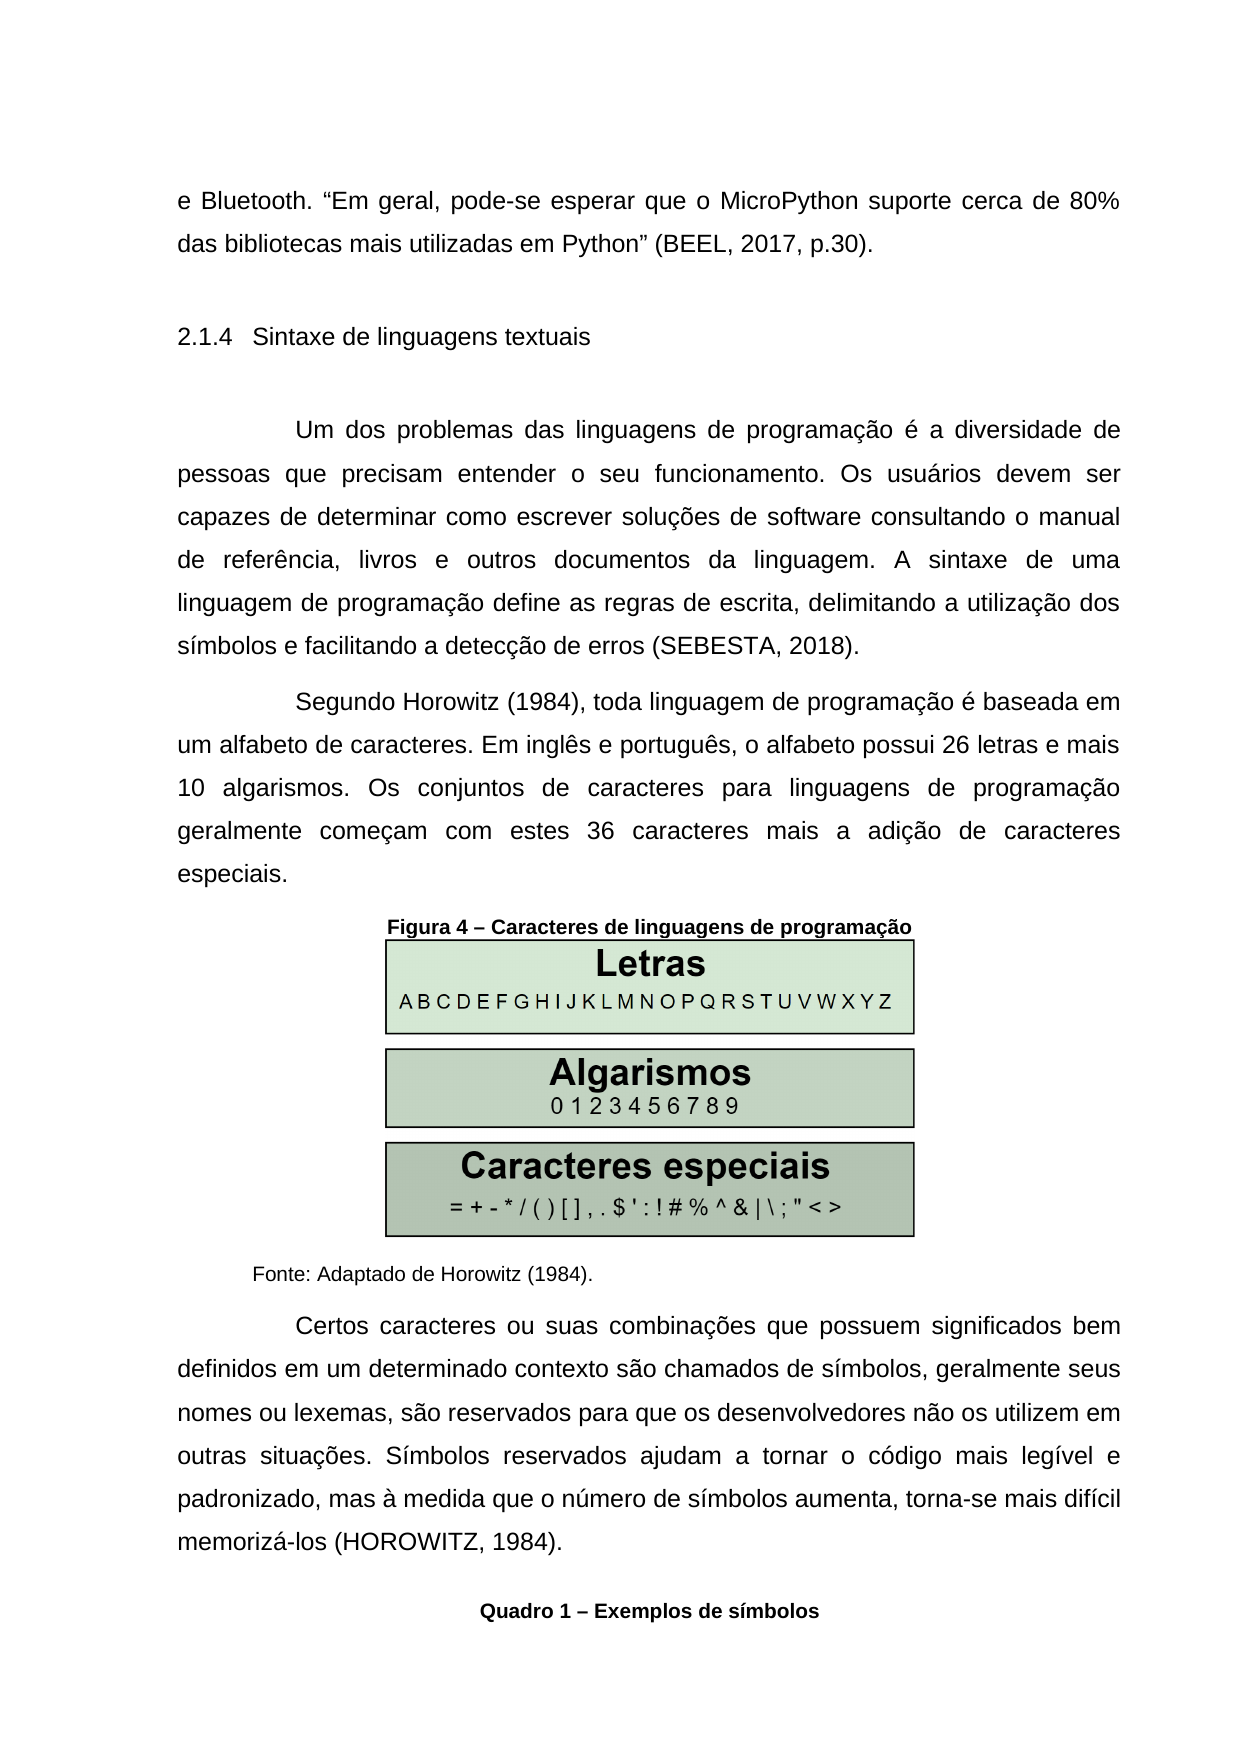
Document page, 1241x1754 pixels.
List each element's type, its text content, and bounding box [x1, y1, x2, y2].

text Certos caracteres ou suas combinações que possuem significados bem definidos em um determinado contexto são chamados de símbolos, geralmente seus nomes ou lexemas, são reservados para que os desenvolvedores não os utilizem em outras situações. Símbolos reservados ajudam a tornar o código mais legível e padronizado, mas à medida que o número de símbolos aumenta, torna-se mais difícil memorizá-los (HOROWITZ, 1984). [177, 1311, 1122, 1556]
subtitle Sintaxe de linguagens textuais [177, 322, 1122, 351]
text Segundo Horowitz (1984), toda linguagem de programação é baseada em um alfabeto de caracteres. Em inglês e português, o alfabeto possui 26 letras e mais 10 algarismos. Os conjuntos de caracteres para linguagens de programação geralmente começam com estes 36 caracteres mais a adição de caracteres especiais. [177, 687, 1122, 888]
text Quadro 1 – Exemplos de símbolos [177, 1599, 1122, 1623]
picture [384, 938, 915, 1238]
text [177, 186, 1122, 258]
text Fonte: Adaptado de Horowitz (1984). [177, 1262, 1122, 1286]
text Um dos problemas das linguagens de programação é a diversidade de pessoas que precisam entender o seu funcionamento. Os usuários devem ser capazes de determinar como escrever soluções de software consultando o manual de referência, livros e outros documentos da linguagem. A sintaxe de uma linguagem de programação define as regras de escrita, delimitando a utilização dos símbolos e facilitando a detecção de erros (SEBESTA, 2018). [177, 416, 1122, 660]
